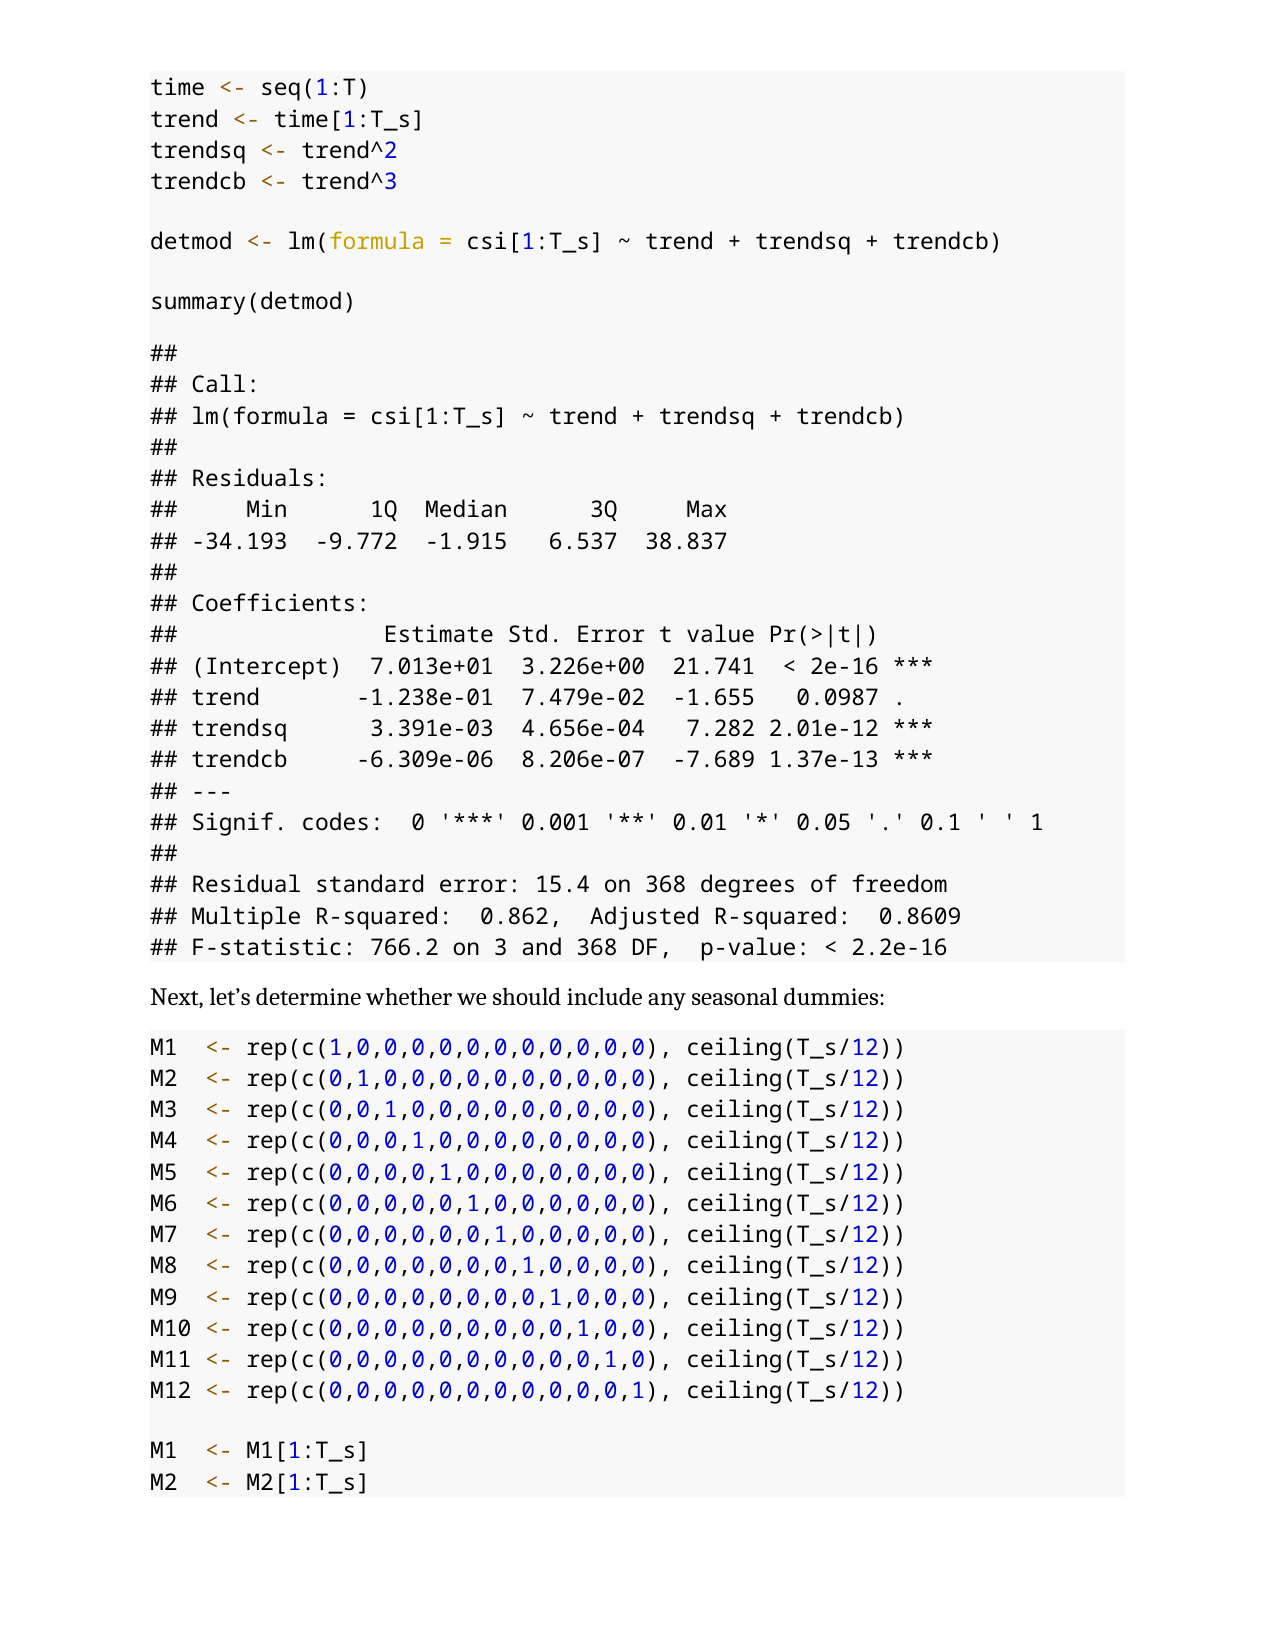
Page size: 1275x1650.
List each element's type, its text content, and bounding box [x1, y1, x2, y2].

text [150, 1030, 1125, 1497]
text Next, let’s determine whether we should include any seasonal dummies: [150, 983, 1125, 1012]
text time <- seq(1:T) trend <- time[1:T_s] trendsq <- trend^2 trendcb <- trend^3 detmod <- lm(formula = csi[1:T_s] ~ trend + trendsq + trendcb) summary(detmod) [150, 71, 1125, 316]
text ## ## Call: ## lm(formula = csi[1:T_s] ~ trend + trendsq + trendcb) ## ## Residuals: ## Min 1Q Median 3Q Max ## -34.193 -9.772 -1.915 6.537 38.837 ## ## Coefficients: ## Estimate Std. Error t value Pr(>|t|) ## (Intercept) 7.013e+01 3.226e+00 21.741 < 2e-16 *** ## trend -1.238e-01 7.479e-02 -1.655 0.0987 . ## trendsq 3.391e-03 4.656e-04 7.282 2.01e-12 *** ## trendcb -6.309e-06 8.206e-07 -7.689 1.37e-13 *** ## --- ## Signif. codes: 0 '***' 0.001 '**' 0.01 '*' 0.05 '.' 0.1 ' ' 1 ## ## Residual standard error: 15.4 on 368 degrees of freedom ## Multiple R-squared: 0.862, Adjusted R-squared: 0.8609 ## F-statistic: 766.2 on 3 and 368 DF, p-value: < 2.2e-16 [150, 337, 1125, 962]
